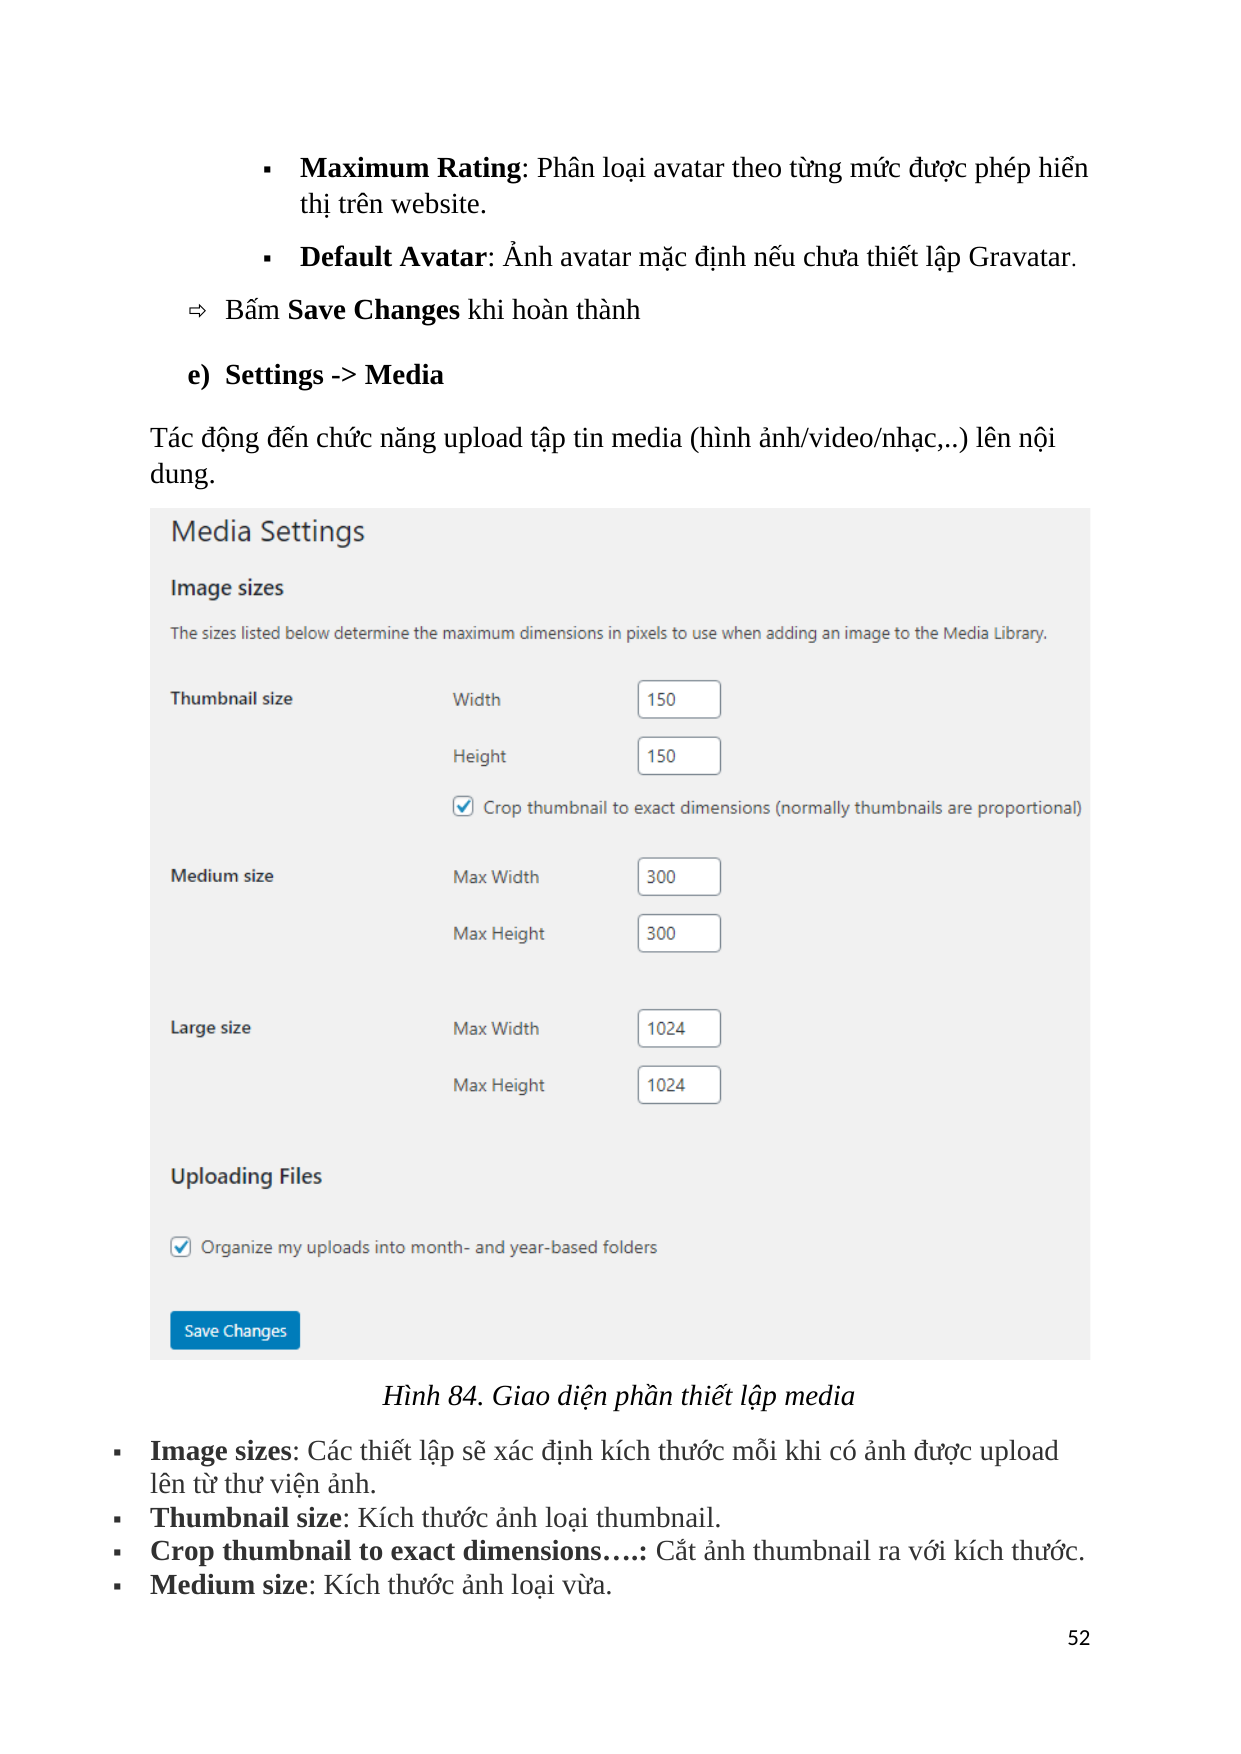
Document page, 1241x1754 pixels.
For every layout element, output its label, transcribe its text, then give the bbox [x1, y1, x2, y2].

subtitle Settings -> Media [187, 357, 1090, 391]
picture [150, 508, 1091, 1360]
text Hình 84. Giao diện phần thiết lập media [150, 1378, 1090, 1412]
list Maximum Rating: Phân loại avatar theo từng mức được phép hiển thị trên website. [262, 150, 1090, 220]
list Image sizes: Các thiết lập sẽ xác định kích thước mỗi khi có ảnh được upload lên từ thư viện ảnh. [112, 1433, 1090, 1500]
list Crop thumbnail to exact dimensions….: Cắt ảnh thumbnail ra với kích thước. [112, 1533, 1090, 1567]
list Bấm Save Changes khi hoàn thành [187, 292, 1090, 325]
text Tác động đến chức năng upload tập tin media (hình ảnh/video/nhạc,..) lên nội dung. [150, 420, 1090, 489]
list Default Avatar: Ảnh avatar mặc định nếu chưa thiết lập Gravatar. [262, 239, 1090, 272]
list Medium size: Kích thước ảnh loại vừa. [112, 1567, 1090, 1600]
list Thumbnail size: Kích thước ảnh loại thumbnail. [112, 1500, 1090, 1533]
